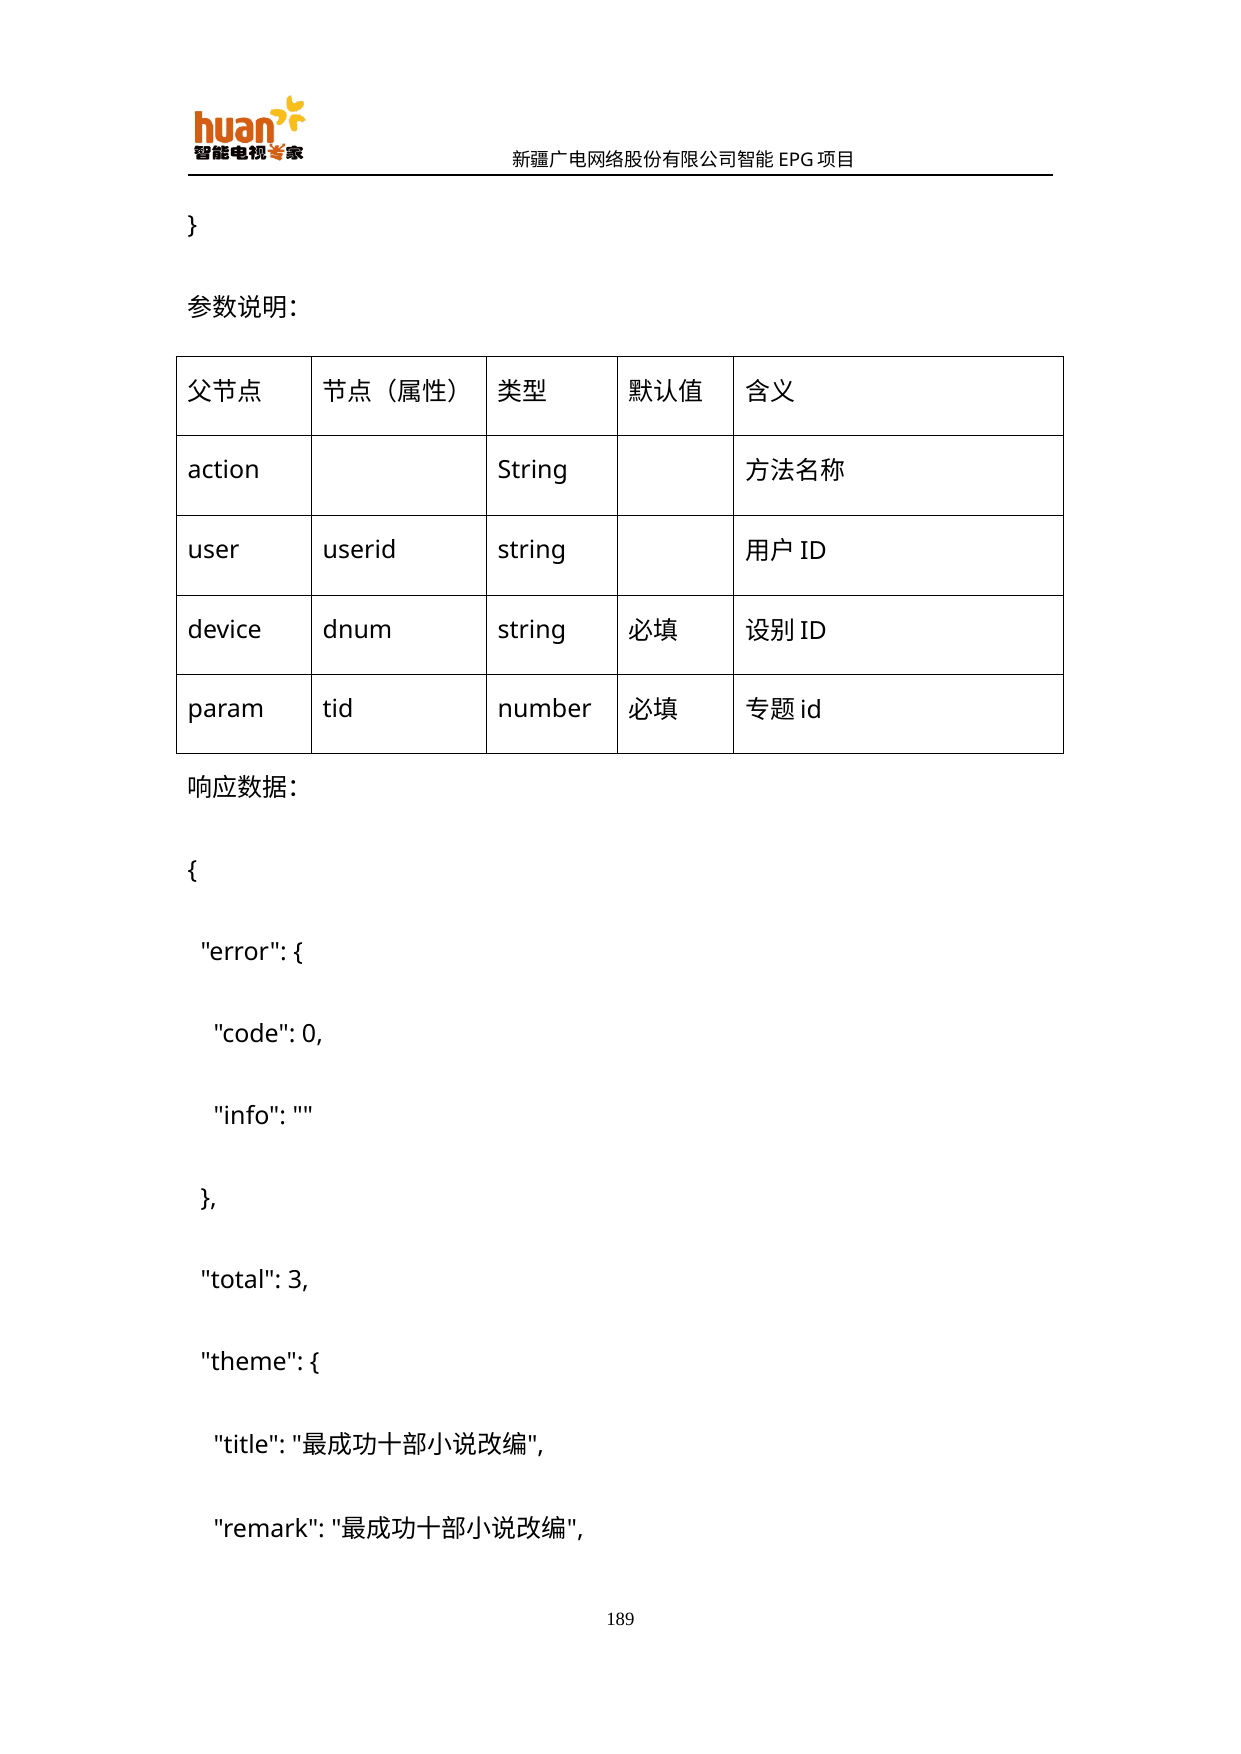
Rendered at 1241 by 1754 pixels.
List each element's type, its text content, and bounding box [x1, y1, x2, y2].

picture [187, 88, 313, 167]
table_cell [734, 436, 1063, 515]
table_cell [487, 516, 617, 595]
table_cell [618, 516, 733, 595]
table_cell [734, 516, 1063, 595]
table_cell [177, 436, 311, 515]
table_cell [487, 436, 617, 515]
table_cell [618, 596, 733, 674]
text } [187, 191, 1053, 256]
text "title": "最成功十部小说改编", [187, 1411, 1053, 1476]
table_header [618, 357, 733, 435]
text "theme": { [187, 1328, 1053, 1393]
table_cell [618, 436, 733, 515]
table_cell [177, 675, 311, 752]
text 参数说明： [187, 273, 1053, 338]
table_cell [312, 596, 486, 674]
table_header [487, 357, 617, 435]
text "remark": "最成功十部小说改编", [187, 1494, 1053, 1559]
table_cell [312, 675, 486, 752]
text "total": 3, [187, 1247, 1053, 1312]
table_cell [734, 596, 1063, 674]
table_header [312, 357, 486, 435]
text "error": { [187, 919, 1053, 984]
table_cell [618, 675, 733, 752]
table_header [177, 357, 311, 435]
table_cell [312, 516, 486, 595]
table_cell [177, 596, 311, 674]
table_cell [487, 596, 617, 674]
text "info": "" [187, 1083, 1053, 1148]
text "code": 0, [187, 1001, 1053, 1066]
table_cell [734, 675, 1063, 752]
text { [187, 837, 1053, 902]
text 响应数据： [187, 754, 1053, 818]
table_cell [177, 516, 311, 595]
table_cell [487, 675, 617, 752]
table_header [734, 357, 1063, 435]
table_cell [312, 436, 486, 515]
text }, [187, 1164, 1053, 1229]
